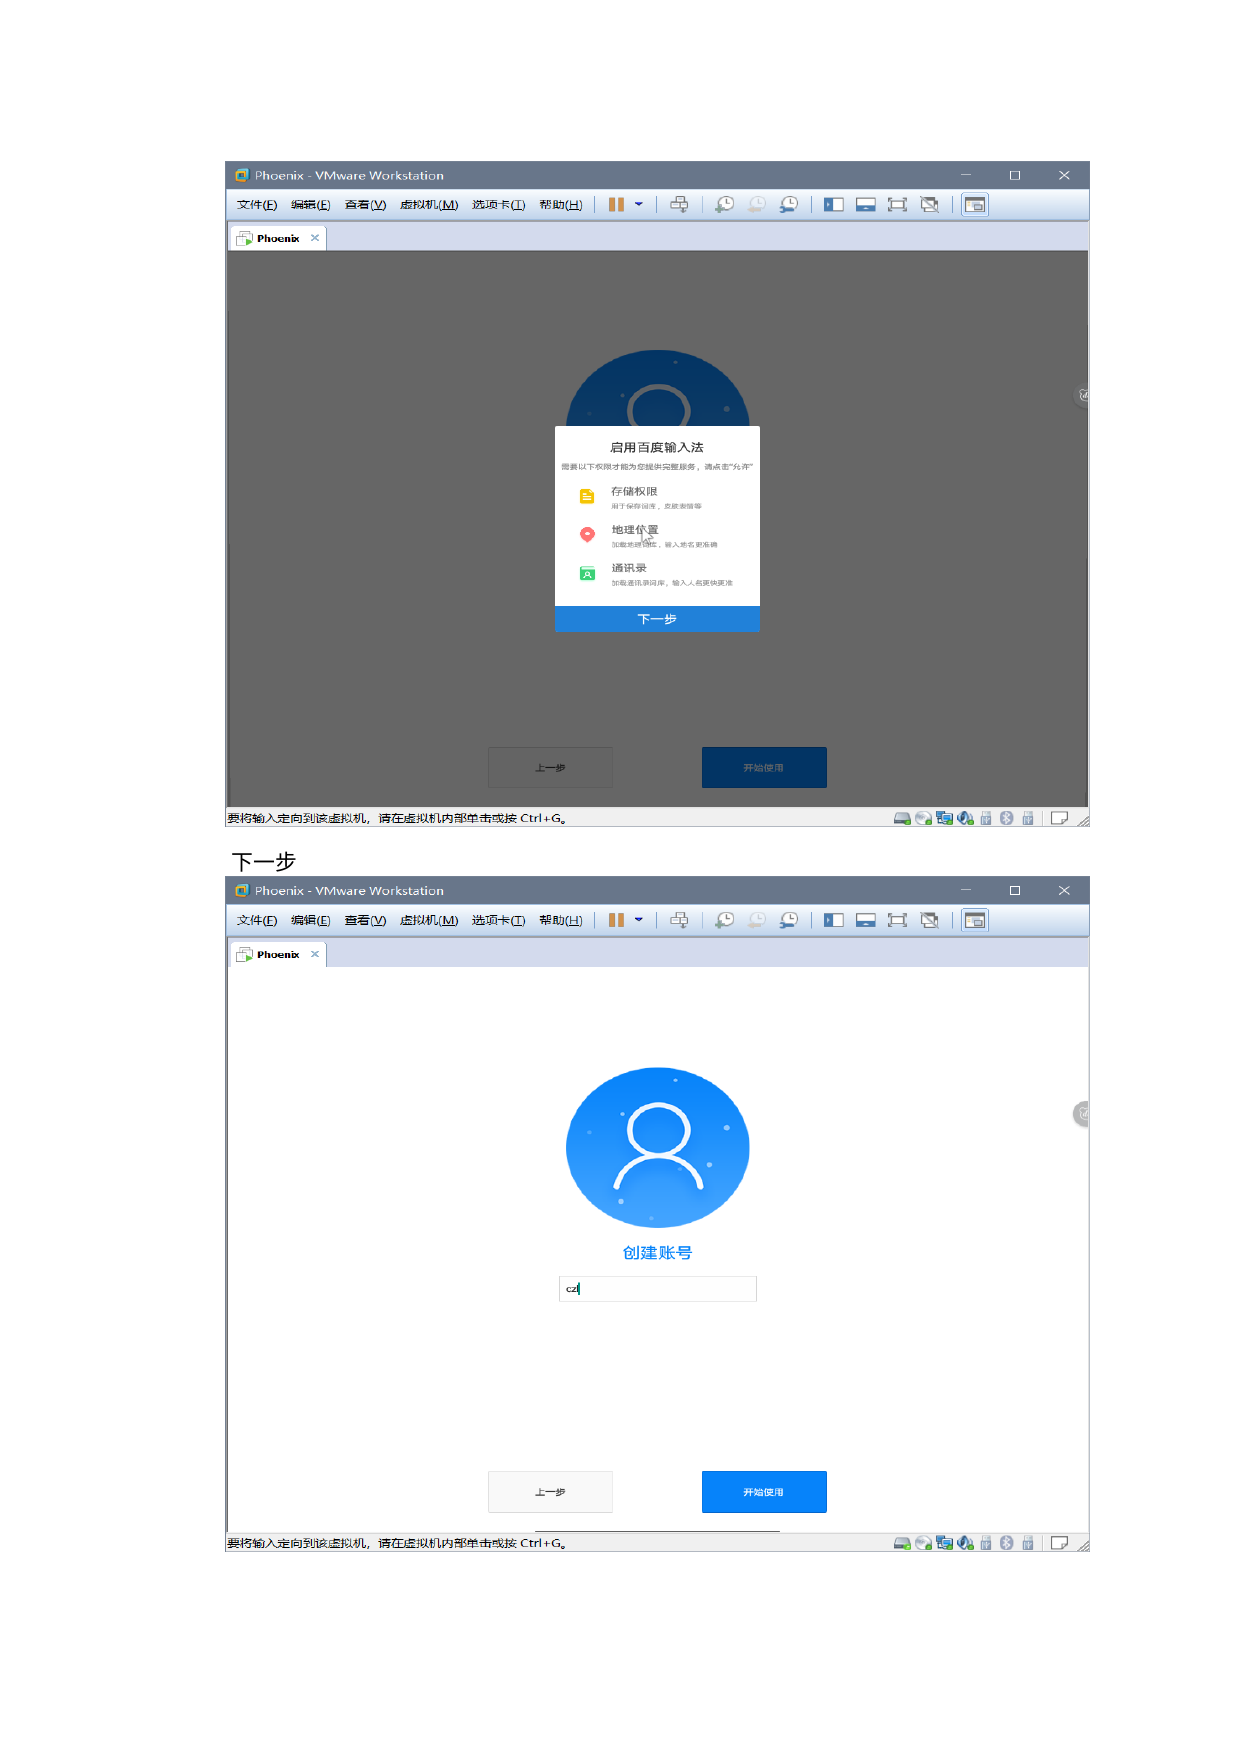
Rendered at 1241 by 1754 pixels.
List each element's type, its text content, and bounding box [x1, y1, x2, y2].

text 下一步 [187, 844, 1053, 877]
picture [225, 876, 1090, 1552]
picture [225, 161, 1090, 827]
